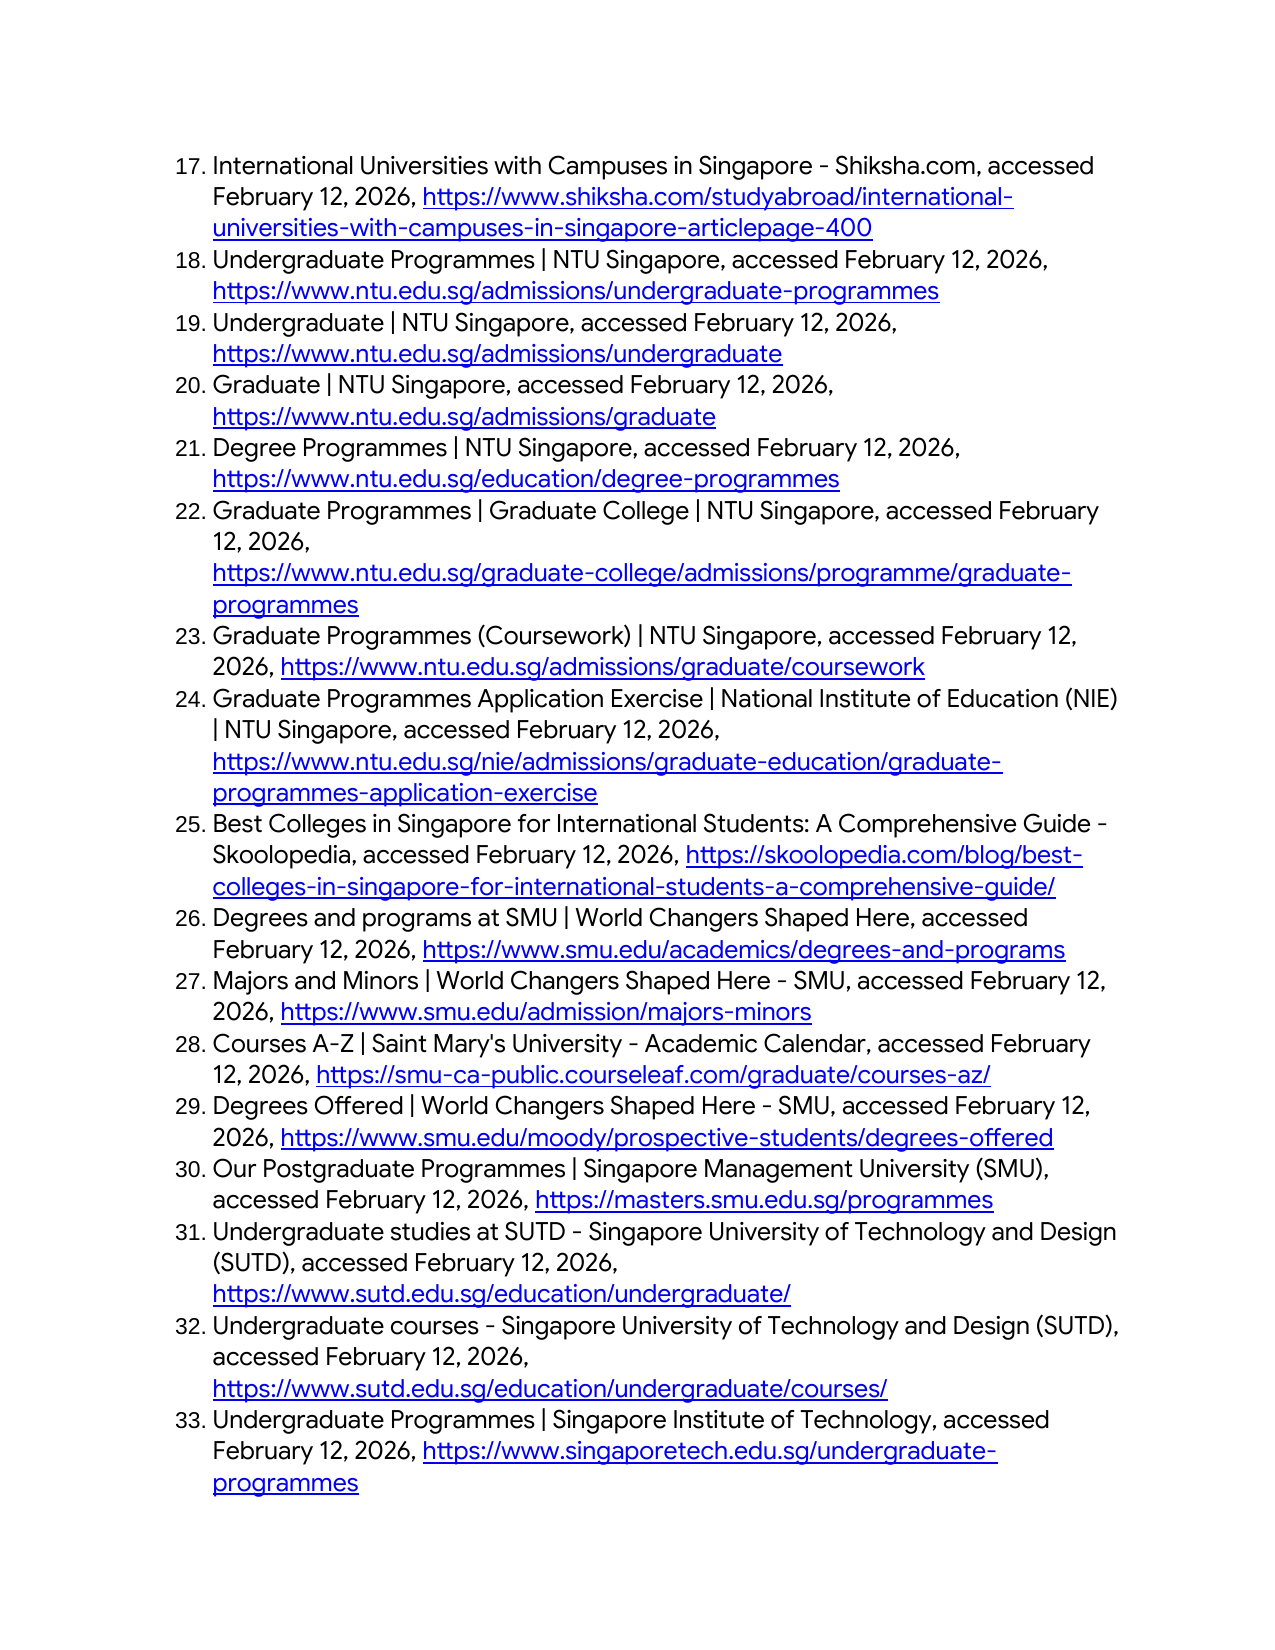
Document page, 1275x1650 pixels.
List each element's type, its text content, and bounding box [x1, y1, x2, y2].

list Majors and Minors | World Changers Shaped Here - SMU, accessed February 12, 2026, https://www.smu.edu/admission/majors-minors [175, 965, 1125, 1028]
list Degrees and programs at SMU | World Changers Shaped Here, accessed February 12, 2026, https://www.smu.edu/academics/degrees-and-programs [175, 902, 1125, 965]
list Undergraduate Programmes | NTU Singapore, accessed February 12, 2026, https://www.ntu.edu.sg/admissions/undergraduate-programmes [175, 244, 1125, 307]
list Undergraduate studies at SUTD - Singapore University of Technology and Design (SUTD), accessed February 12, 2026, https://www.sutd.edu.sg/education/undergraduate/ [175, 1216, 1125, 1310]
list Undergraduate courses - Singapore University of Technology and Design (SUTD), accessed February 12, 2026, https://www.sutd.edu.sg/education/undergraduate/courses/ [175, 1310, 1125, 1404]
list Graduate Programmes Application Exercise | National Institute of Education (NIE) | NTU Singapore, accessed February 12, 2026, https://www.ntu.edu.sg/nie/admissions/graduate-education/graduate-programmes-application-exercise [175, 683, 1125, 808]
list Degree Programmes | NTU Singapore, accessed February 12, 2026, https://www.ntu.edu.sg/education/degree-programmes [175, 432, 1125, 495]
list Graduate Programmes | Graduate College | NTU Singapore, accessed February 12, 2026, https://www.ntu.edu.sg/graduate-college/admissions/programme/graduate-programmes [175, 495, 1125, 620]
list Undergraduate | NTU Singapore, accessed February 12, 2026, https://www.ntu.edu.sg/admissions/undergraduate [175, 307, 1125, 369]
list Degrees Offered | World Changers Shaped Here - SMU, accessed February 12, 2026, https://www.smu.edu/moody/prospective-students/degrees-offered [175, 1091, 1125, 1153]
list International Universities with Campuses in Singapore - Shiksha.com, accessed February 12, 2026, https://www.shiksha.com/studyabroad/international-universities-with-campuses-in-singapore-articlepage-400 [175, 150, 1125, 244]
list Best Colleges in Singapore for International Students: A Comprehensive Guide - Skoolopedia, accessed February 12, 2026, https://skoolopedia.com/blog/best-colleges-in-singapore-for-international-students-a-comprehensive-guide/ [175, 808, 1125, 902]
list Undergraduate Programmes | Singapore Institute of Technology, accessed February 12, 2026, https://www.singaporetech.edu.sg/undergraduate-programmes [175, 1404, 1125, 1498]
list Graduate Programmes (Coursework) | NTU Singapore, accessed February 12, 2026, https://www.ntu.edu.sg/admissions/graduate/coursework [175, 620, 1125, 683]
list Our Postgraduate Programmes | Singapore Management University (SMU), accessed February 12, 2026, https://masters.smu.edu.sg/programmes [175, 1153, 1125, 1216]
list Graduate | NTU Singapore, accessed February 12, 2026, https://www.ntu.edu.sg/admissions/graduate [175, 369, 1125, 432]
list Courses A-Z | Saint Mary's University - Academic Calendar, accessed February 12, 2026, https://smu-ca-public.courseleaf.com/graduate/courses-az/ [175, 1028, 1125, 1091]
